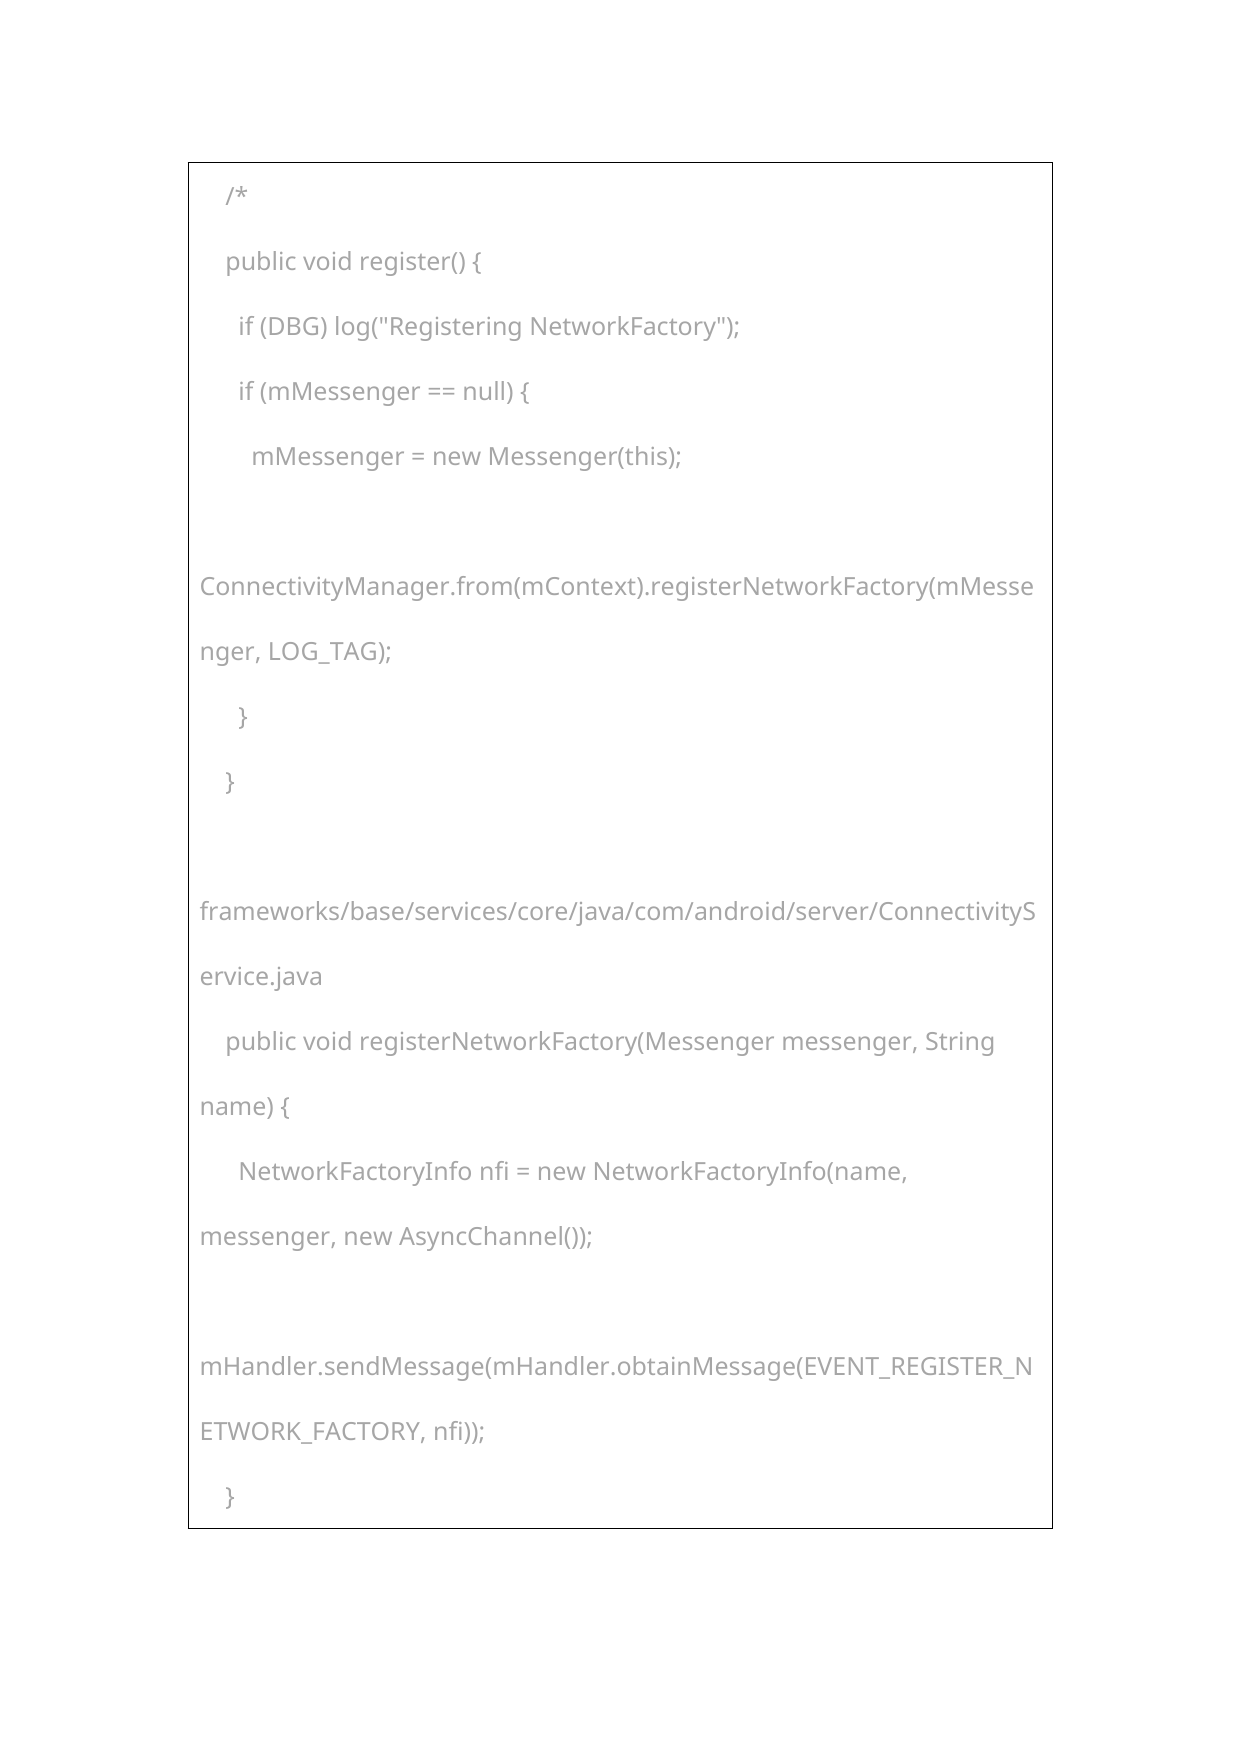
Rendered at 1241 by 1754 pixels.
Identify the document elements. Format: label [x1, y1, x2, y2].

table_header [189, 163, 1052, 1528]
